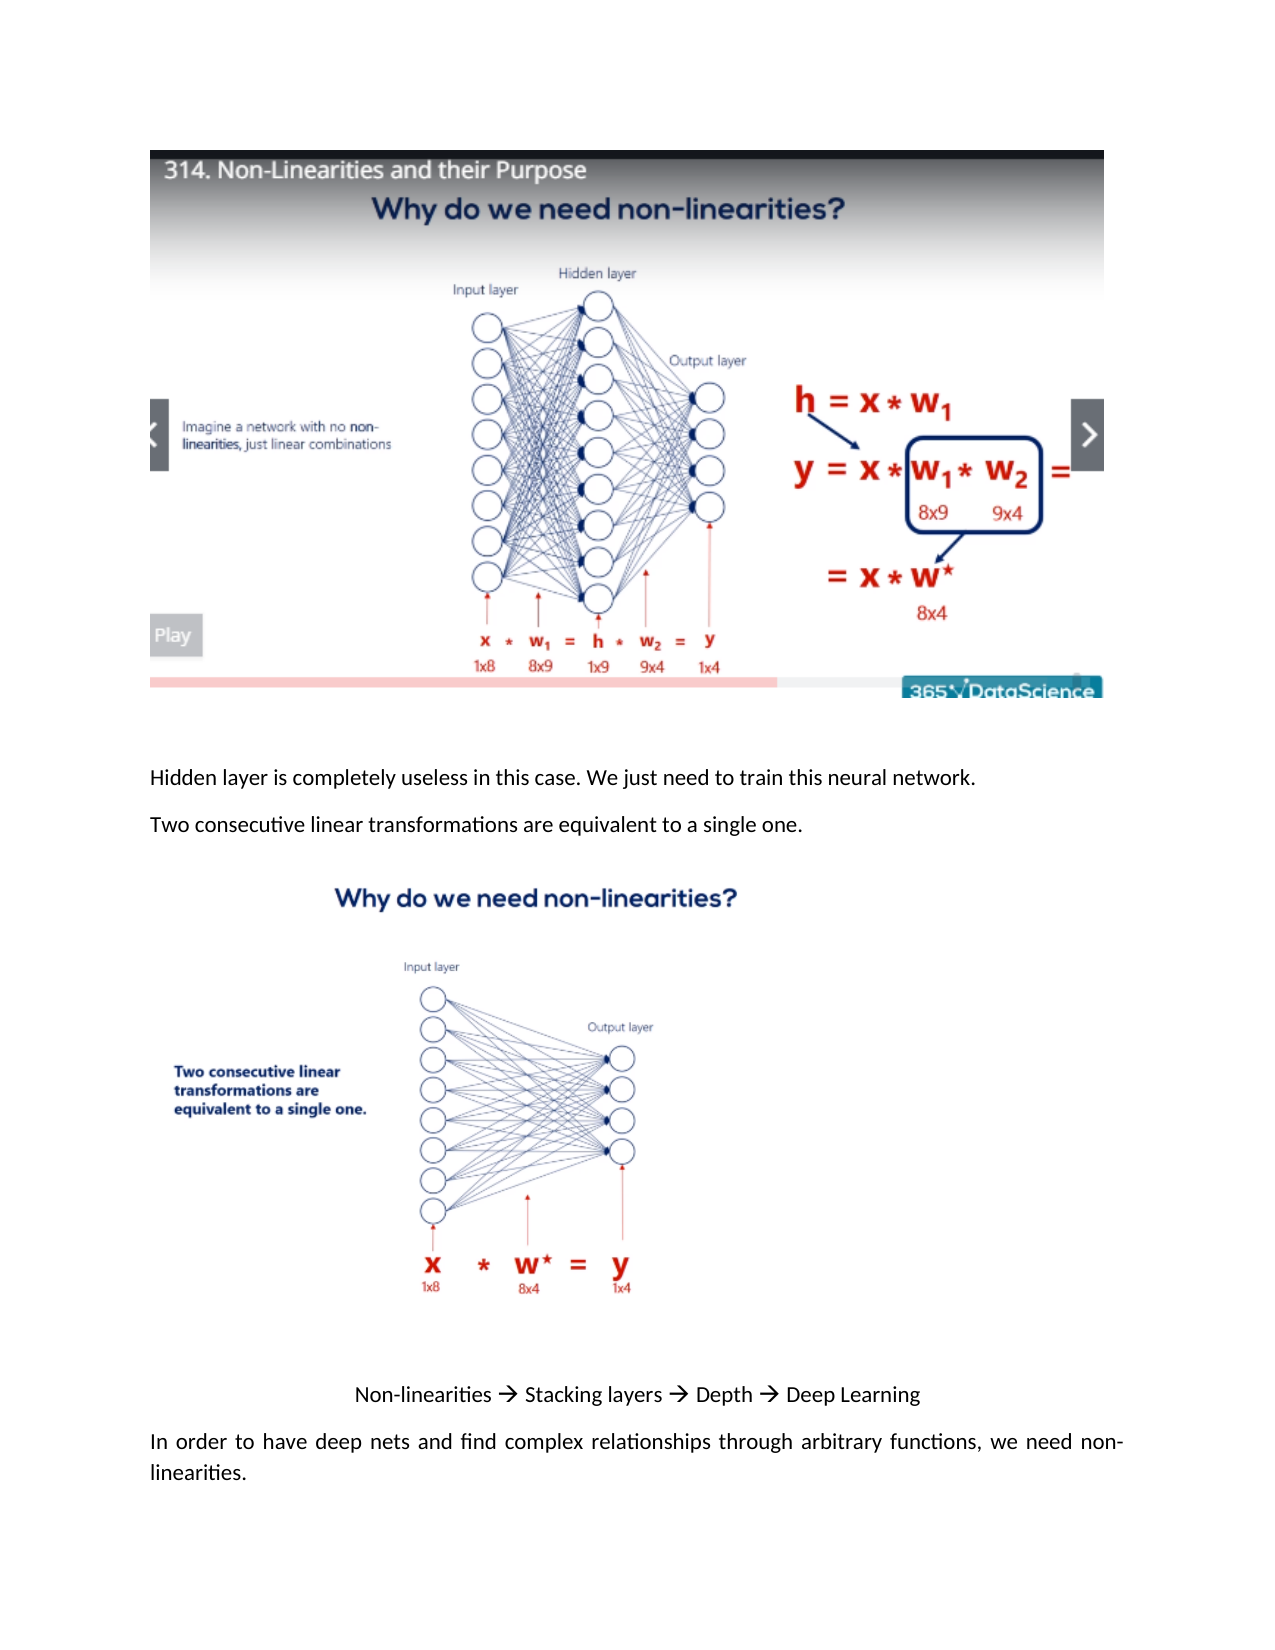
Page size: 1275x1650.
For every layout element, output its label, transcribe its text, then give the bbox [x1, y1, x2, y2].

picture [150, 856, 782, 1315]
text Non-linearities Stacking layers Depth Deep Learning [150, 1381, 1125, 1409]
text Hidden layer is completely useless in this case. We just need to train this neural network. [150, 763, 1125, 791]
picture [150, 150, 1104, 698]
text In order to have deep nets and find complex relationships through arbitrary functions, we need non-linearities. [150, 1427, 1125, 1486]
text Two consecutive linear transformations are equivalent to a single one. [150, 810, 1125, 838]
